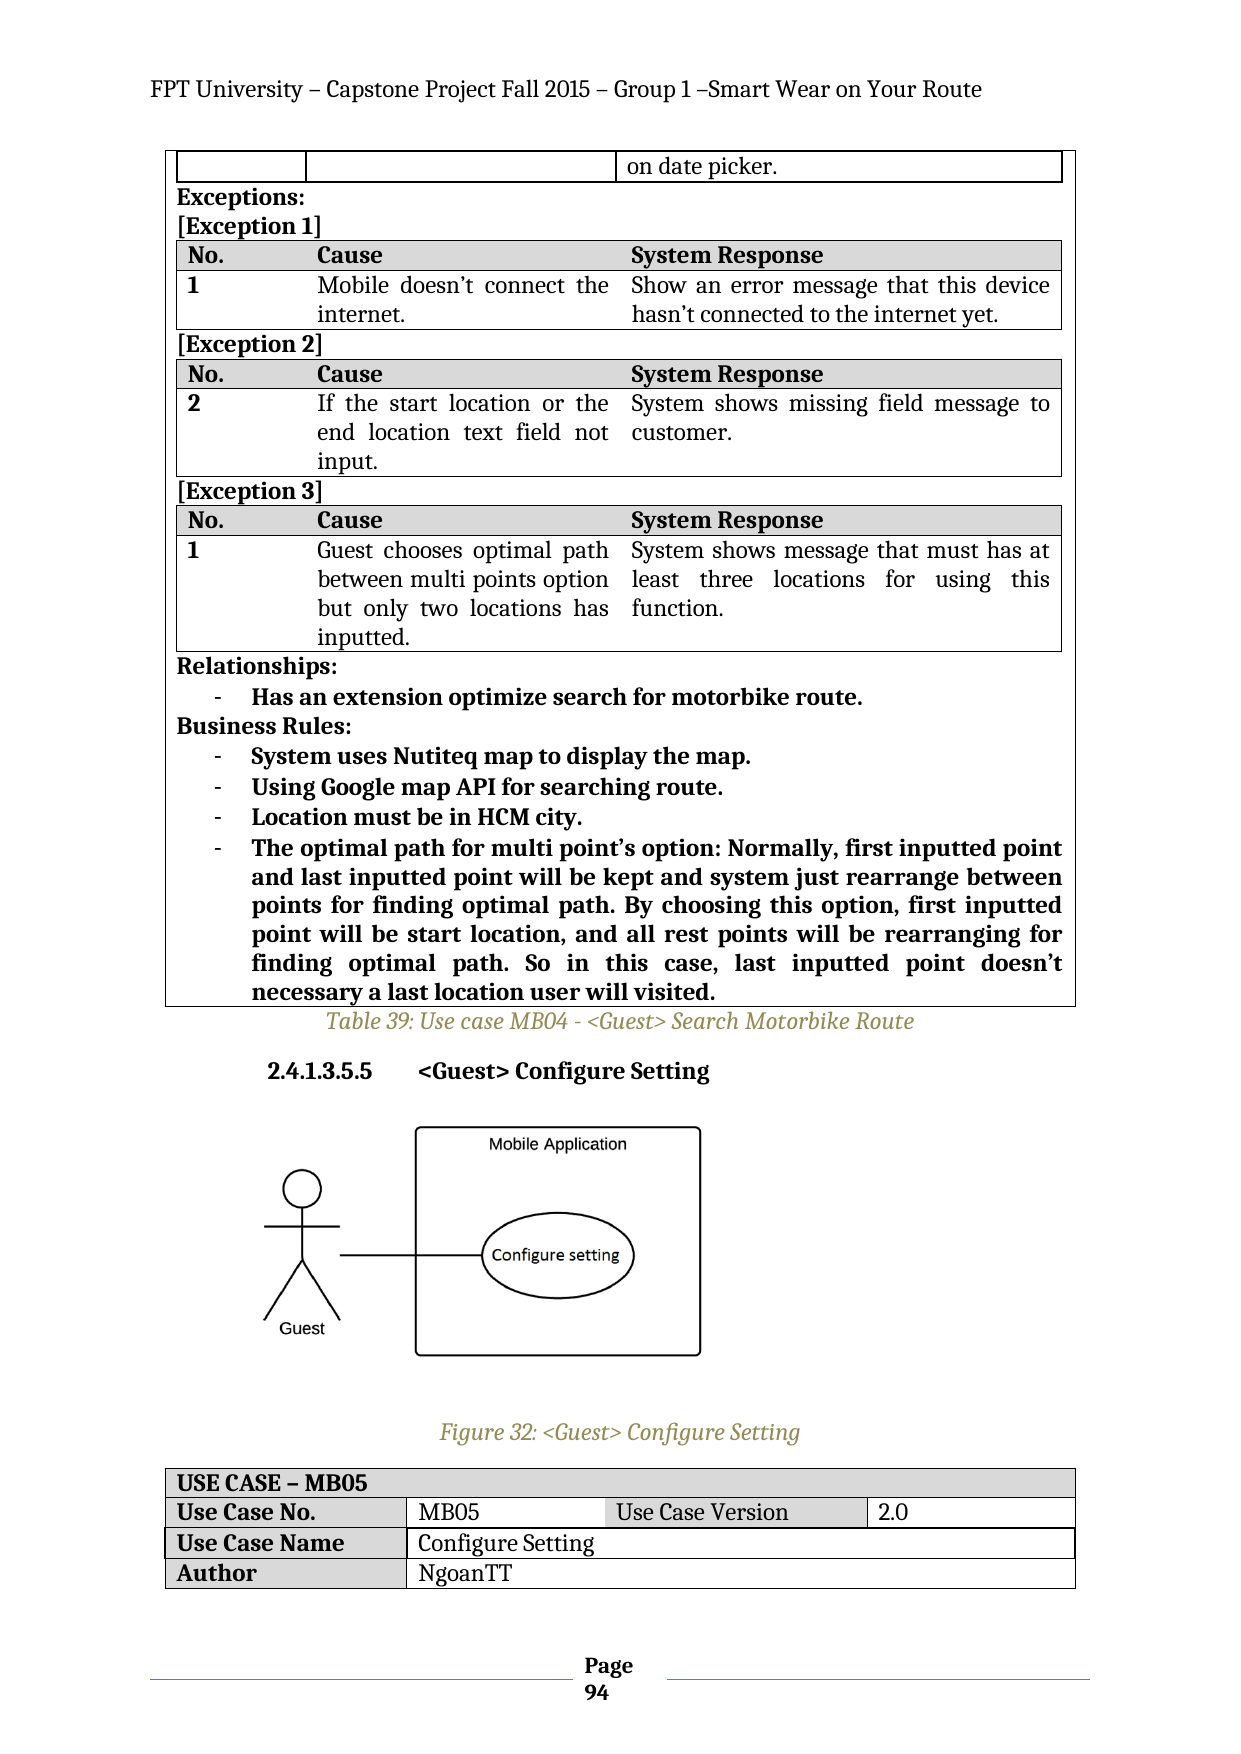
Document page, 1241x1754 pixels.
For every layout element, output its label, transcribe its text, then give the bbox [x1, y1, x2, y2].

picture [150, 1089, 738, 1393]
table_cell Use Case Name [166, 1528, 406, 1558]
table_cell MB05 [407, 1498, 604, 1527]
text Figure 32: <Guest> Configure Setting [150, 1418, 1090, 1447]
table_cell Configure Setting [408, 1529, 1074, 1558]
table_cell NgoanTT [407, 1559, 1075, 1588]
table_cell 2.0 [868, 1498, 1075, 1527]
subtitle <Guest> Configure Setting [267, 1057, 1090, 1086]
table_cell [166, 151, 1075, 1006]
table_cell Use Case No. [166, 1498, 406, 1527]
table_cell Use Case Version [605, 1498, 867, 1527]
table_header USE CASE – MB05 [166, 1469, 1075, 1497]
table_cell Author [166, 1559, 406, 1588]
